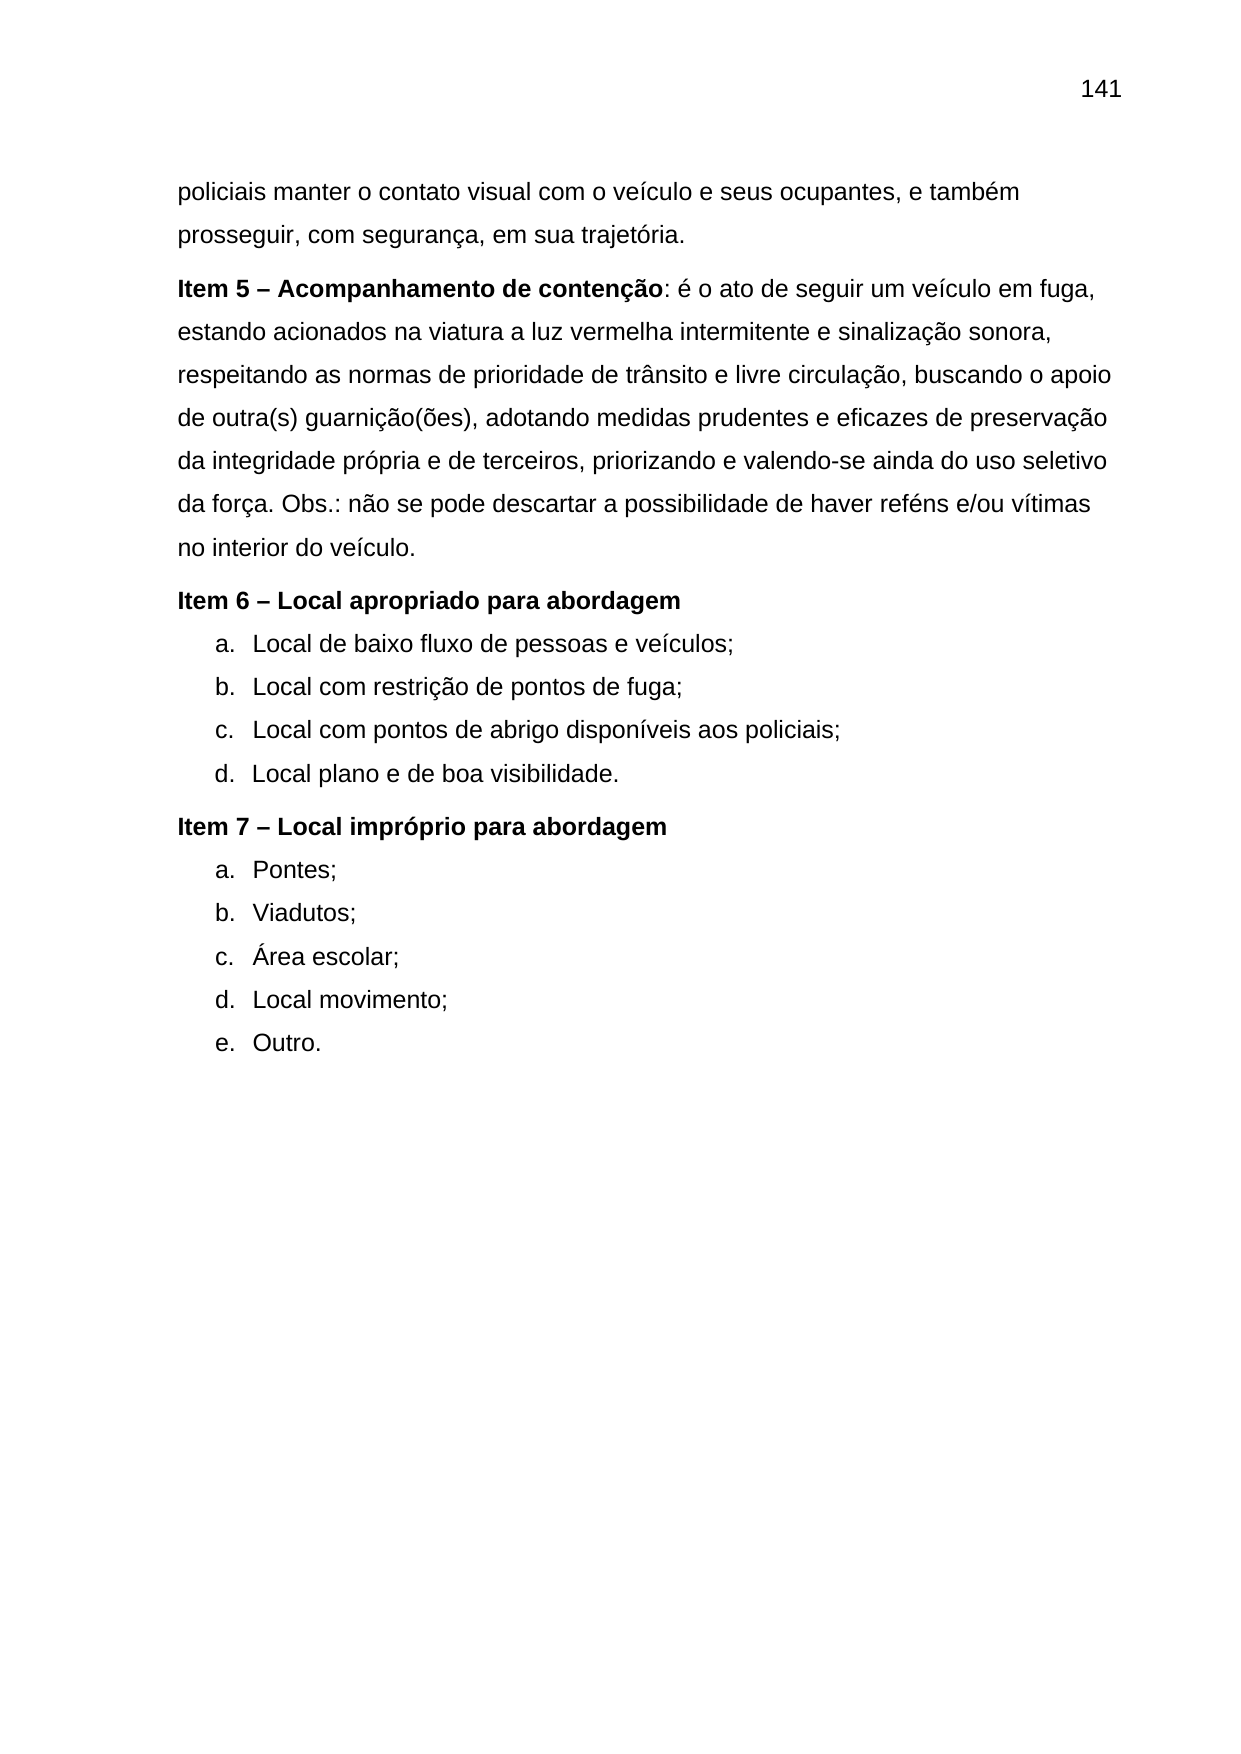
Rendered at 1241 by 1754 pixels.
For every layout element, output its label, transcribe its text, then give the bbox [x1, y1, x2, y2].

list Local plano e de boa visibilidade. [214, 759, 1122, 787]
list Local de baixo fluxo de pessoas e veículos; [215, 629, 1122, 658]
text Item 6 – Local apropriado para abordagem [177, 586, 1122, 615]
list Local movimento; [215, 985, 1122, 1013]
list Outro. [215, 1028, 1122, 1057]
list Pontes; [215, 855, 1122, 884]
list Local com pontos de abrigo disponíveis aos policiais; [215, 716, 1122, 744]
list Local com restrição de pontos de fuga; [215, 672, 1122, 701]
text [177, 177, 1122, 249]
list Viadutos; [215, 898, 1122, 927]
text Item 7 – Local impróprio para abordagem [177, 812, 1122, 841]
list Área escolar; [215, 942, 1122, 970]
text Item 5 – Acompanhamento de contenção: é o ato de seguir um veículo em fuga, estando acionados na viatura a luz vermelha intermitente e sinalização sonora, respeitando as normas de prioridade de trânsito e livre circulação, buscando o apoio de outra(s) guarnição(ões), adotando medidas prudentes e eficazes de preservação da integridade própria e de terceiros, priorizando e valendo-se ainda do uso seletivo da força. Obs.: não se pode descartar a possibilidade de haver reféns e/ou vítimas no interior do veículo. [177, 274, 1122, 561]
